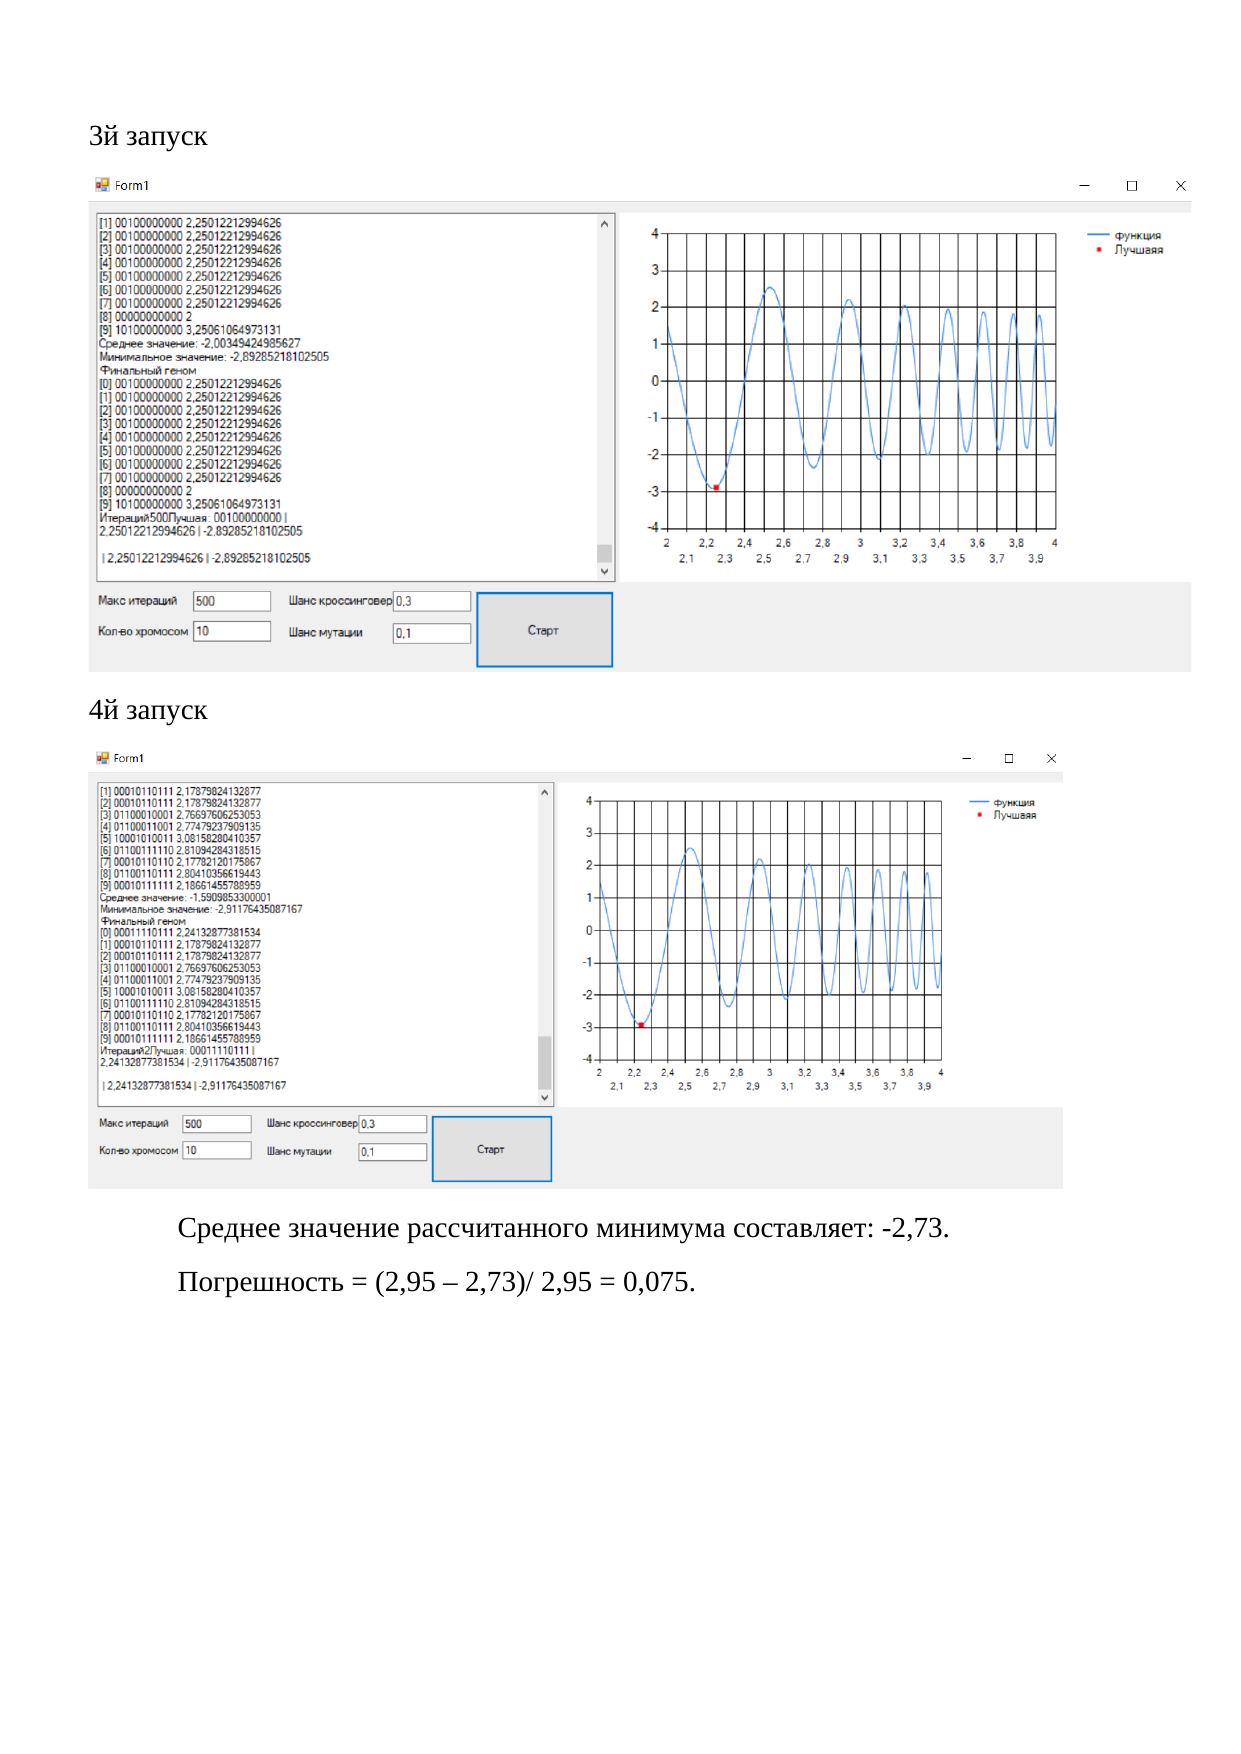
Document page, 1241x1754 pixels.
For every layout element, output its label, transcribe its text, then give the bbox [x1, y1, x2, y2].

text Погрешность = (2,95 – 2,73)/ 2,95 = 0,075. [177, 1264, 1152, 1298]
text 4й запуск [88, 692, 1152, 726]
text Среднее значение рассчитанного минимума составляет: -2,73. [177, 1210, 1152, 1243]
text 3й запуск [88, 118, 1152, 152]
